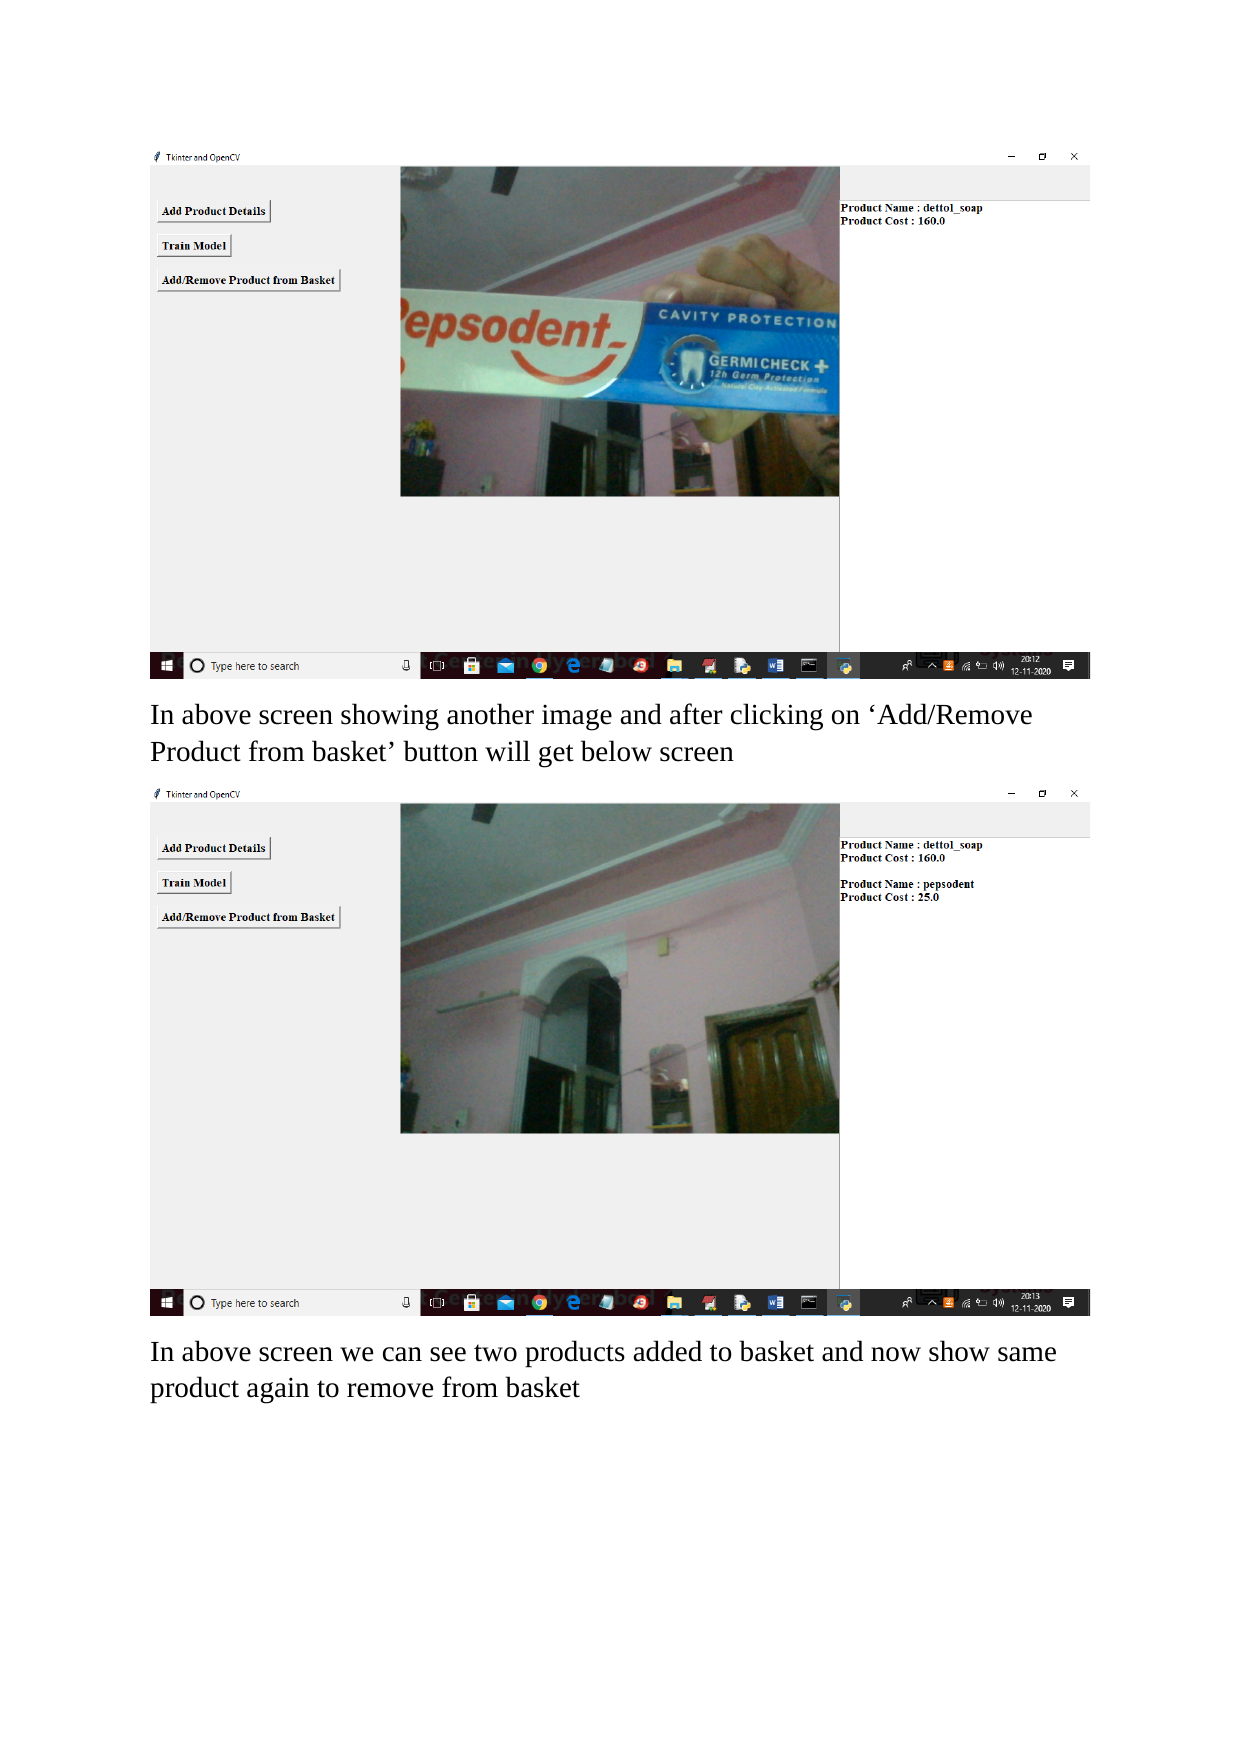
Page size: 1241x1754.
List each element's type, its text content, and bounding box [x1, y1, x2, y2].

text In above screen we can see two products added to basket and now show same product again to remove from basket [150, 1334, 1090, 1404]
picture [150, 150, 1091, 679]
picture [150, 786, 1091, 1316]
text In above screen showing another image and after clicking on ‘Add/Remove Product from basket’ button will get below screen [150, 697, 1090, 767]
